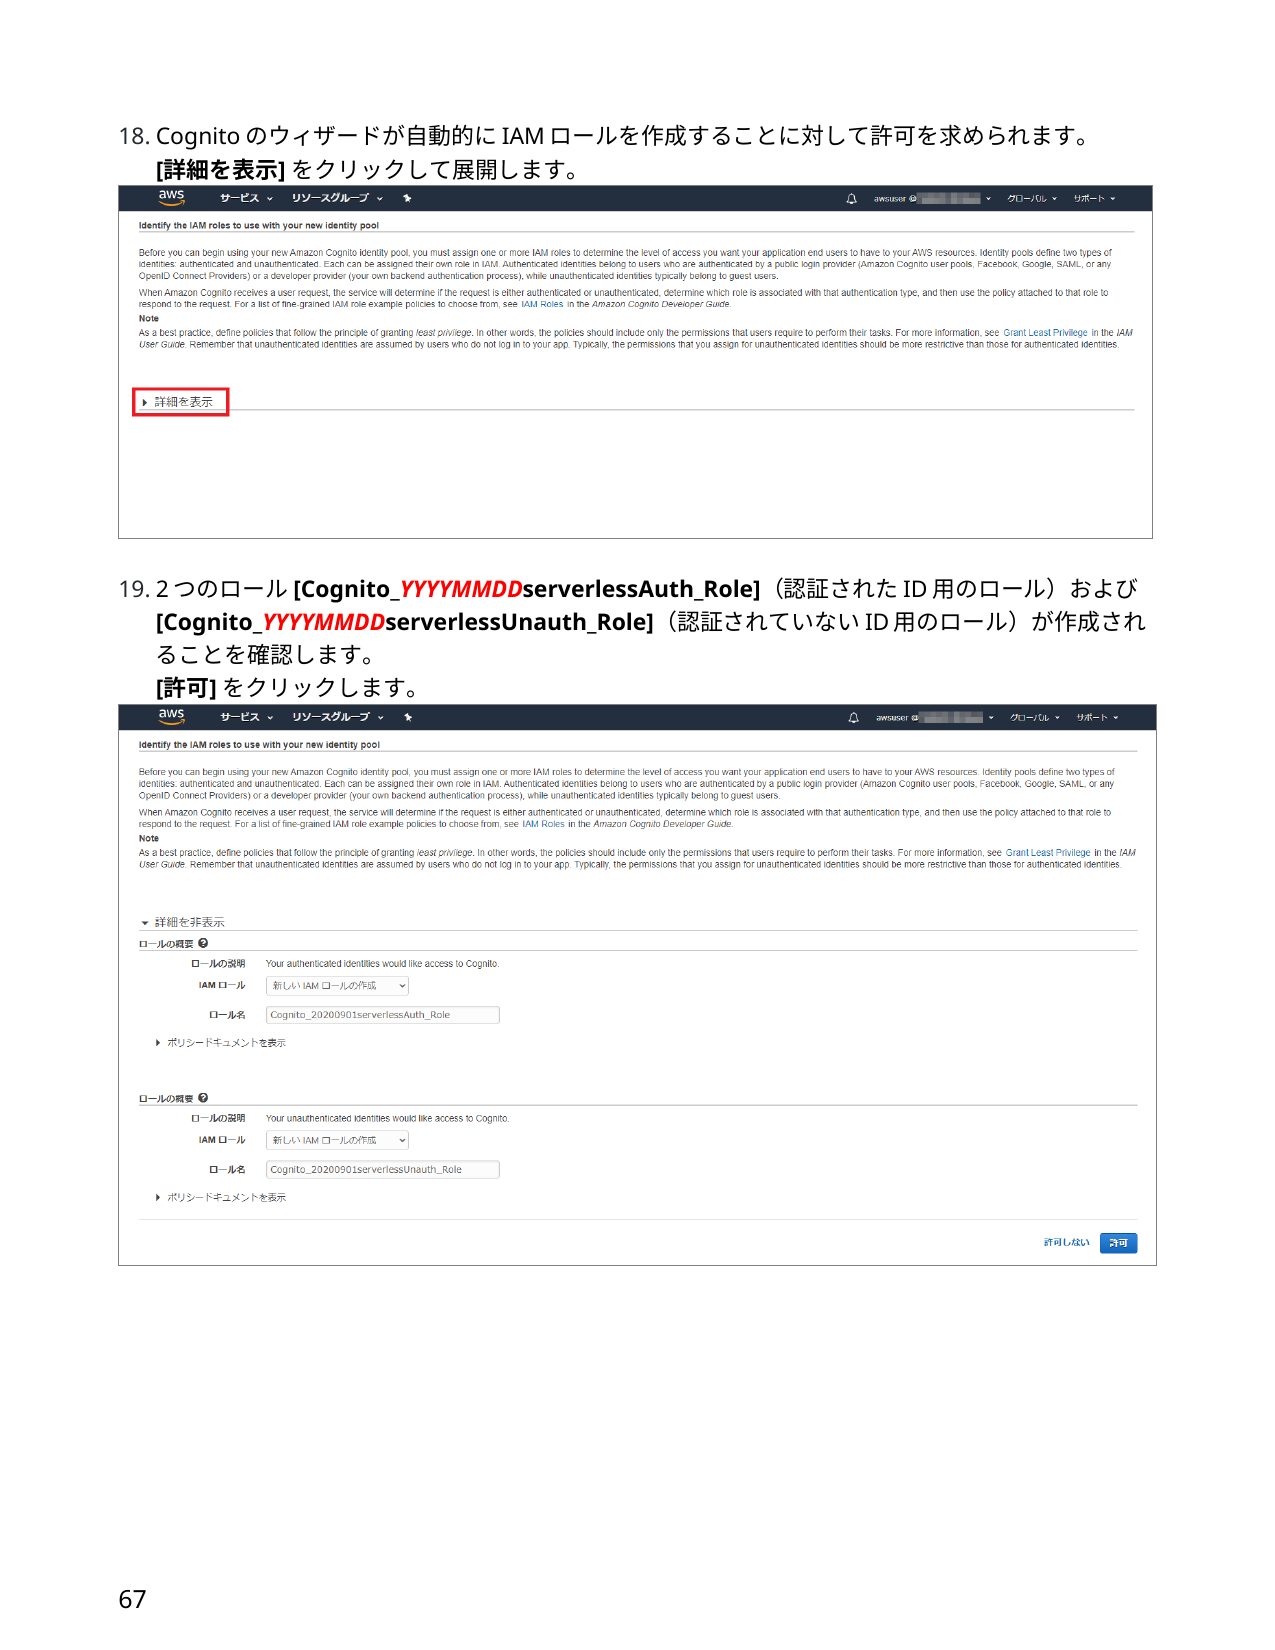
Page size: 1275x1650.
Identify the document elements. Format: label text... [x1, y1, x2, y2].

picture [119, 705, 1156, 1265]
picture [119, 186, 1152, 538]
list Cognitoのウィザードが自動的にIAMロールを作成することに対して許可を求められます。 [118, 118, 1157, 151]
list 2つのロール [Cognito_YYYYMMDDserverlessAuth_Role]（認証されたID用のロール）および [Cognito_YYYYMMDDserverlessUnauth_Role]（認証されていないID用のロール）が作成されることを確認します。 [118, 570, 1157, 670]
list [許可] をクリックします。 [156, 670, 1157, 704]
list [詳細を表示] をクリックして展開します。 [156, 151, 1157, 185]
